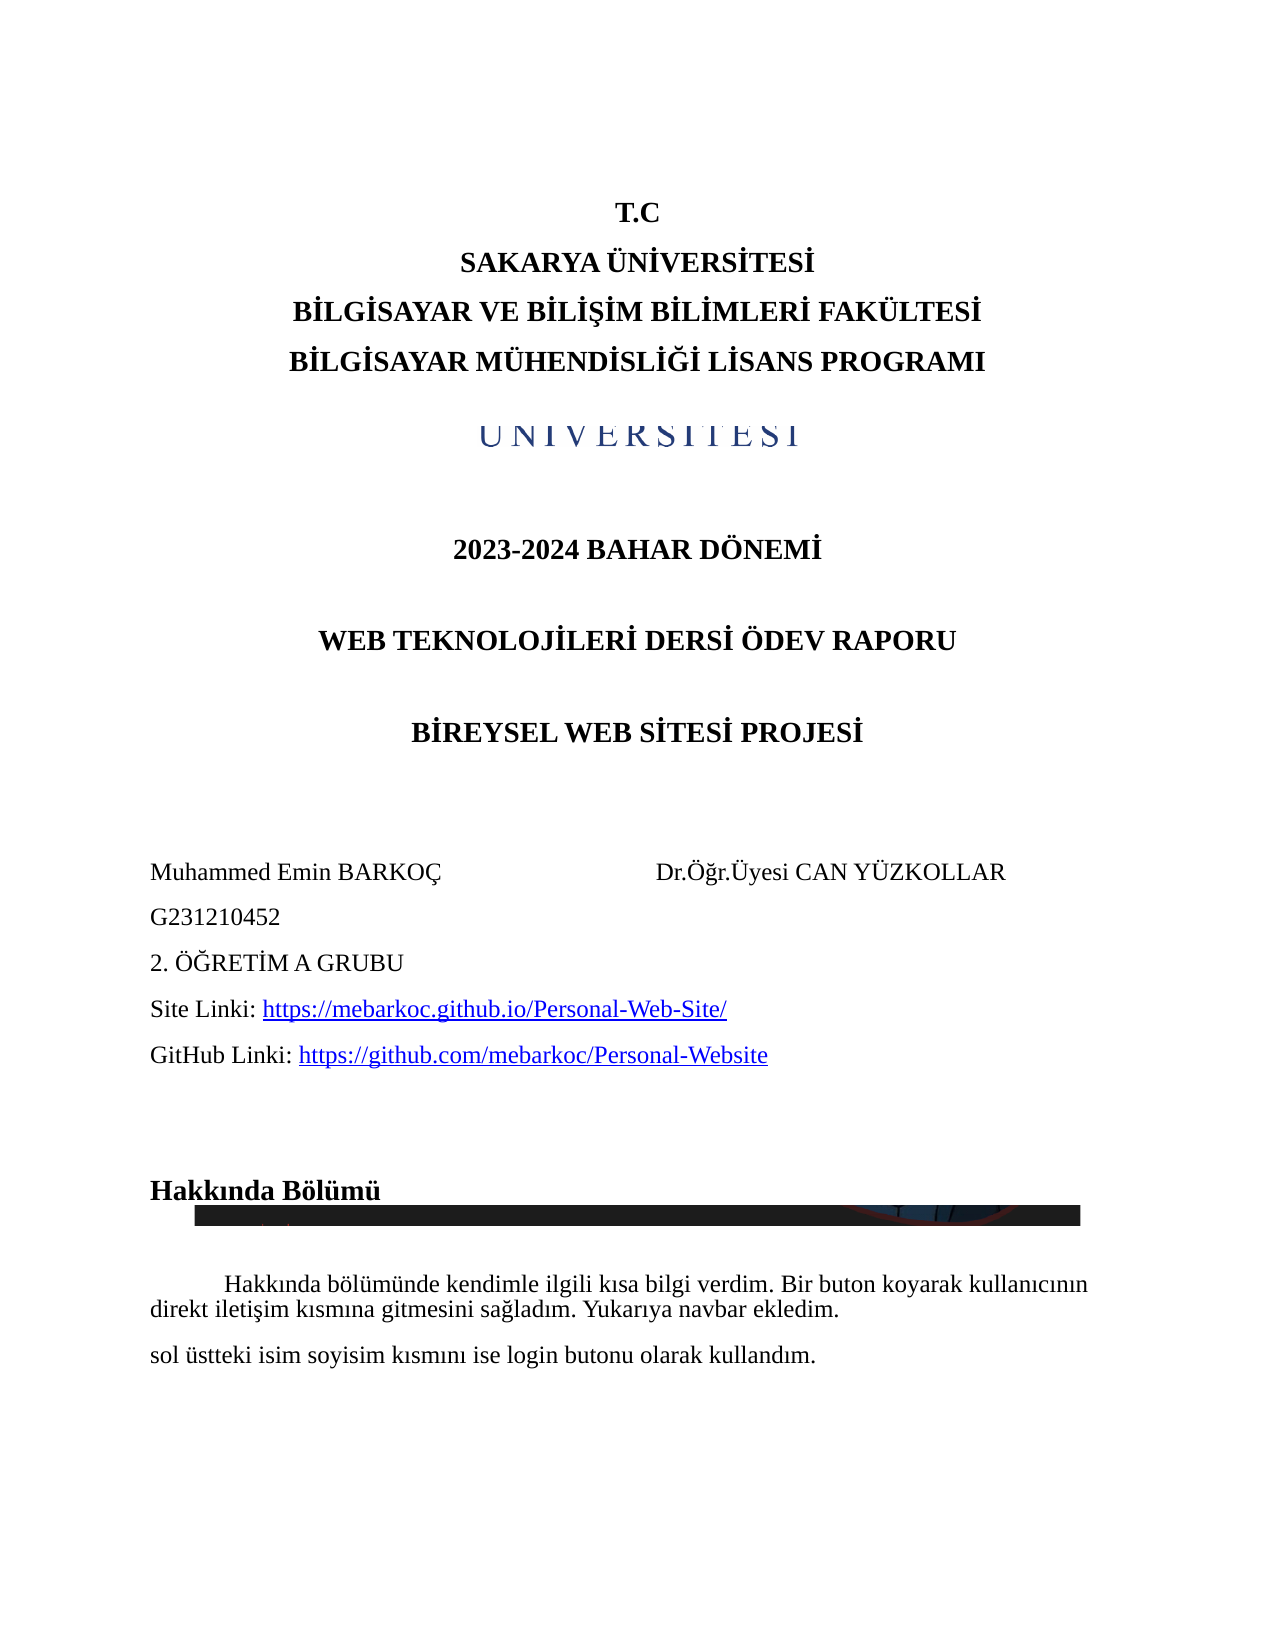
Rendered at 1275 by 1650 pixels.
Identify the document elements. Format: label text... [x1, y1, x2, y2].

text T.C [150, 199, 1125, 228]
text BİREYSEL WEB SİTESİ PROJESİ [150, 722, 1125, 747]
text 2023-2024 BAHAR DÖNEMİ [150, 539, 1125, 564]
text Hakkında bölümünde kendimle ilgili kısa bilgi verdim. Bir buton koyarak kullanıcının direkt iletişim kısmına gitmesini sağladım. Yukarıya navbar ekledim. [150, 1272, 1125, 1322]
text Hakkında Bölümü [150, 1181, 1125, 1206]
text G231210452 [150, 906, 1125, 931]
text SAKARYA ÜNİVERSİTESİ [150, 249, 1125, 278]
text WEB TEKNOLOJİLERİ DERSİ ÖDEV RAPORU [150, 631, 1125, 656]
text sol üstteki isim soyisim kısmını ise login butonu olarak kullandım. [150, 1343, 1125, 1368]
text Muhammed Emin BARKOÇ Dr.Öğr.Üyesi CAN YÜZKOLLAR [150, 860, 1125, 885]
text 2. ÖĞRETİM A GRUBU [150, 952, 1125, 977]
text Site Linki: https://mebarkoc.github.io/Personal-Web-Site/ [150, 997, 1125, 1022]
text GitHub Linki: https://github.com/mebarkoc/Personal-Website [150, 1043, 1125, 1068]
text BİLGİSAYAR MÜHENDİSLİĞİ LİSANS PROGRAMI [150, 348, 1125, 377]
text BİLGİSAYAR VE BİLİŞİM BİLİMLERİ FAKÜLTESİ [150, 299, 1125, 327]
